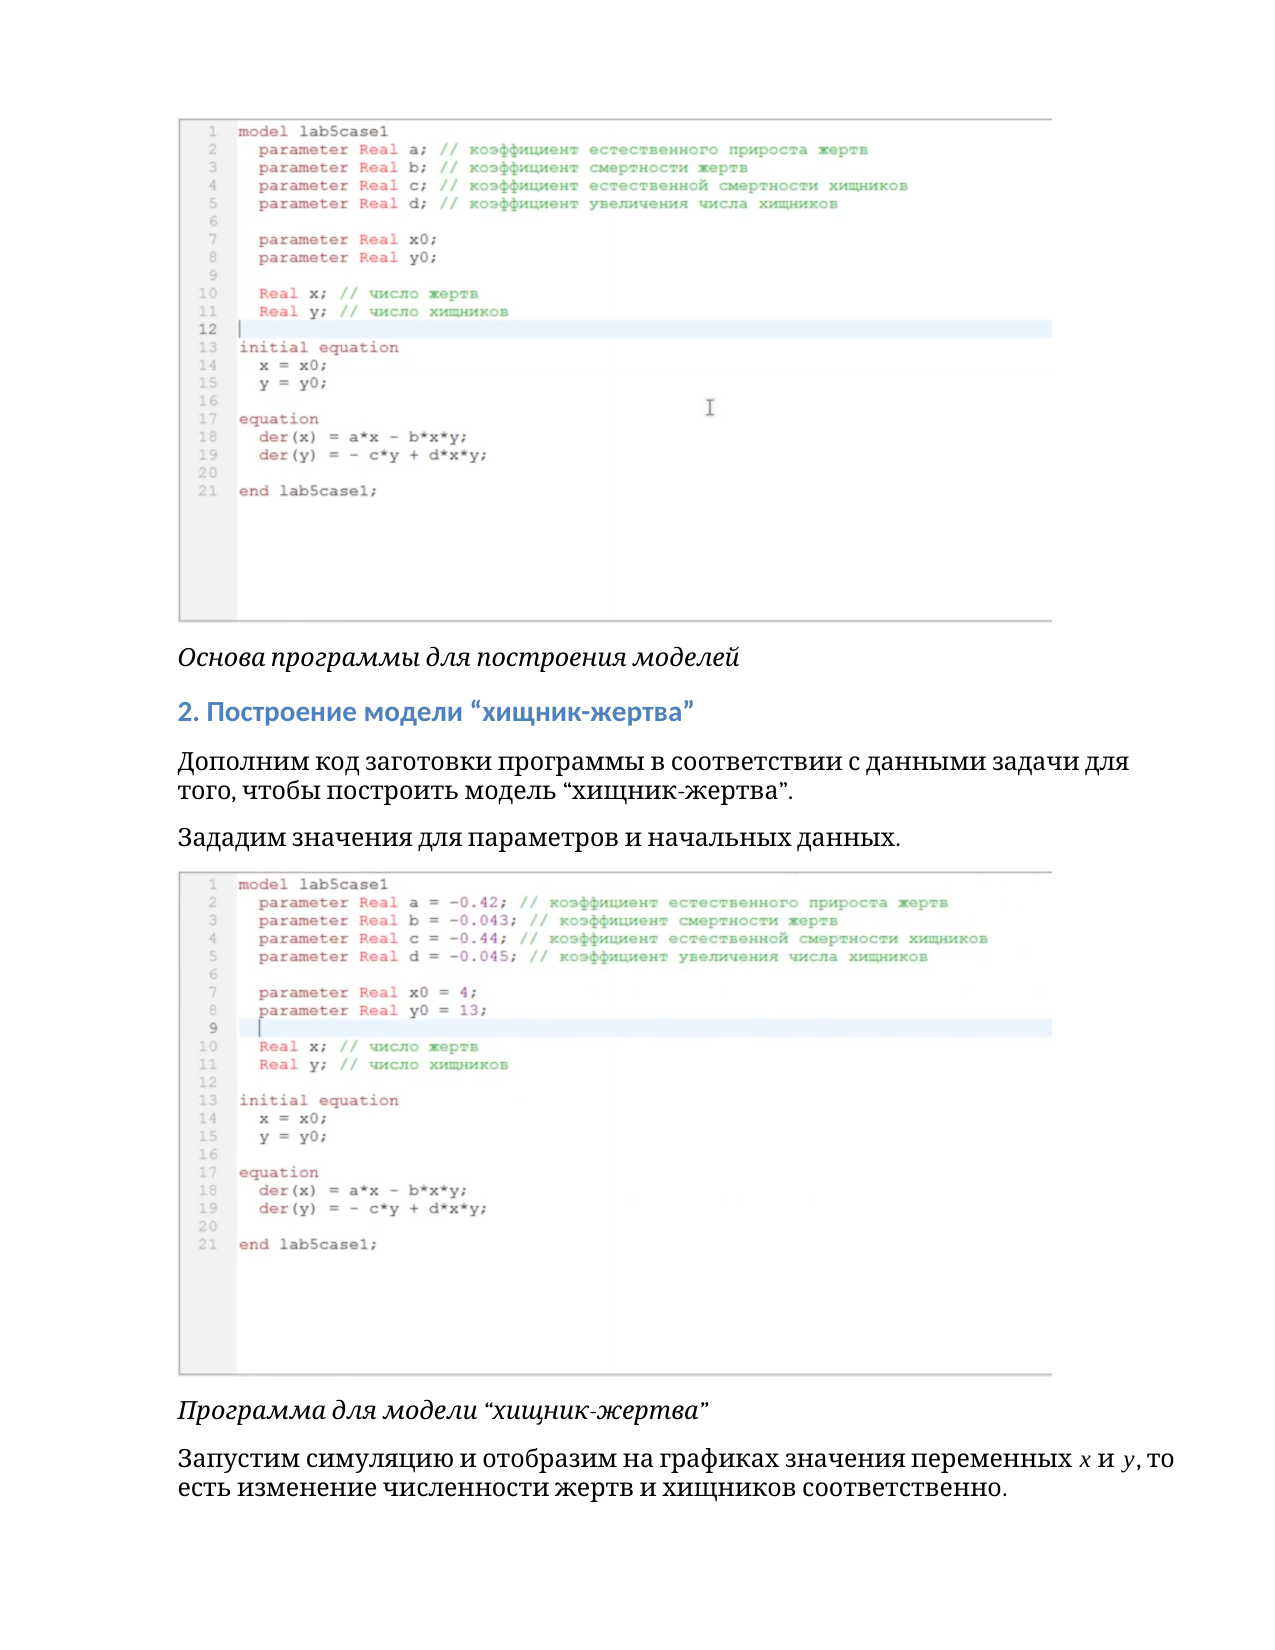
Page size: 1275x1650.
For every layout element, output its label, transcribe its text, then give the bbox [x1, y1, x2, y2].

text Основа программы для построения моделей [177, 644, 1186, 673]
text Дополним код заготовки программы в соответствии с данными задачи для того, чтобы построить модель “хищник-жертва”. [177, 748, 1186, 805]
picture [177, 118, 1053, 623]
picture [177, 871, 1053, 1377]
text Запустим симуляцию и отобразим на графиках значения переменных и , то есть изменение численности жертв и хищников соответственно. [177, 1445, 1186, 1502]
text Программа для модели “хищник-жертва” [177, 1397, 1186, 1426]
text Зададим значения для параметров и начальных данных. [177, 824, 1186, 853]
subtitle 2. Построение модели “хищник-жертва” [177, 693, 1186, 729]
